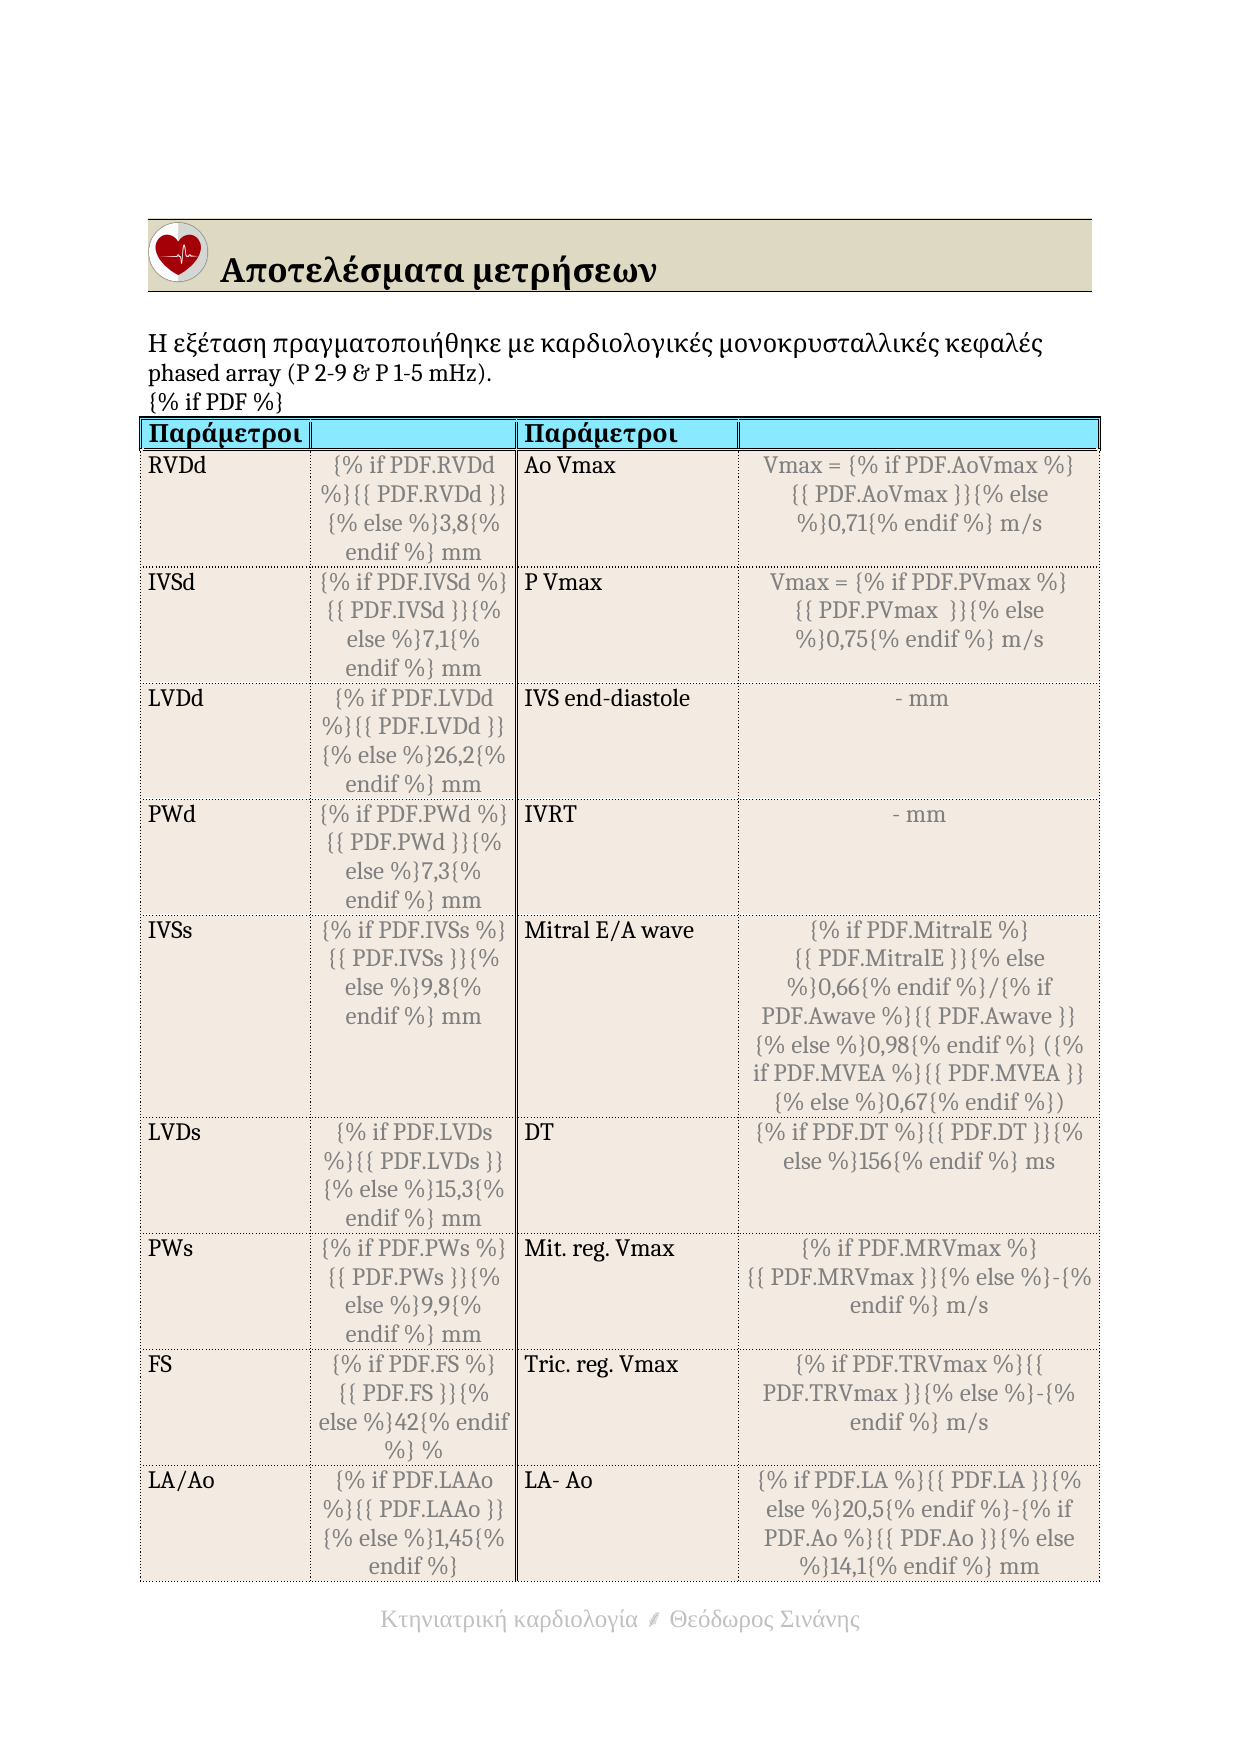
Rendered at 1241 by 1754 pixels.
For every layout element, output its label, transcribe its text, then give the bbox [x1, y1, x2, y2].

table_cell FS [140, 1349, 310, 1465]
table_cell LA- Ao [518, 1465, 738, 1581]
table_cell RVDd [140, 448, 310, 566]
table_cell {% if PDF.LVDd %}{{ PDF.LVDd }}{% else %}26,2{% endif %} mm [310, 683, 515, 798]
table_cell DT [518, 1117, 738, 1233]
table_cell Tric. reg. Vmax [518, 1349, 738, 1465]
table_cell {% if PDF.IVSs %}{{ PDF.IVSs }}{% else %}9,8{% endif %} mm [310, 915, 515, 1117]
table_cell - mm [738, 799, 1100, 914]
table_cell Ao Vmax [518, 451, 738, 566]
table_cell {% if PDF.MitralE %}{{ PDF.MitralE }}{% else %}0,66{% endif %}/{% if PDF.Awave %}{{ PDF.Awave }}{% else %}0,98{% endif %} ({% if PDF.MVEA %}{{ PDF.MVEA }}{% else %}0,67{% endif %}) [738, 915, 1100, 1117]
table_cell IVS end-diastole [518, 683, 738, 798]
table_header Παράμετροι [517, 420, 738, 448]
table_cell {% if PDF.PWd %}{{ PDF.PWd }}{% else %}7,3{% endif %} mm [310, 799, 515, 914]
table_cell LVDd [140, 683, 310, 798]
table_cell PWd [140, 799, 310, 914]
table_cell Vmax = {% if PDF.PVmax %}{{ PDF.PVmax }}{% else %}0,75{% endif %} m/s [738, 566, 1100, 682]
table_cell Mit. reg. Vmax [518, 1233, 738, 1349]
table_cell {% if PDF.PWs %}{{ PDF.PWs }}{% else %}9,9{% endif %} mm [310, 1233, 515, 1349]
table_cell IVSs [140, 915, 310, 1117]
table_cell {% if PDF.LAAo %}{{ PDF.LAAo }}{% else %}1,45{% endif %} [310, 1465, 515, 1581]
text {% if PDF %} [148, 388, 1092, 416]
picture [147, 221, 209, 283]
text Αποτελέσματα μετρήσεων [148, 220, 1092, 291]
table_header [310, 418, 517, 448]
table_cell Vmax = {% if PDF.AoVmax %}{{ PDF.AoVmax }}{% else %}0,71{% endif %} m/s [738, 448, 1100, 566]
table_cell {% if PDF.LVDs %}{{ PDF.LVDs }}{% else %}15,3{% endif %} mm [310, 1117, 515, 1233]
table_cell LA/Ao [140, 1465, 310, 1581]
table_cell PWs [140, 1233, 310, 1349]
table_cell {% if PDF.IVSd %}{{ PDF.IVSd }}{% else %}7,1{% endif %} mm [310, 566, 515, 682]
table_header Παράμετροι [142, 420, 310, 448]
table_cell IVSd [140, 566, 310, 682]
table_cell Mitral E/A wave [518, 915, 738, 1117]
table_cell P Vmax [518, 566, 738, 682]
table_cell {% if PDF.MRVmax %}{{ PDF.MRVmax }}{% else %}-{% endif %} m/s [738, 1233, 1100, 1349]
table_cell IVRT [518, 799, 738, 914]
table_cell LVDs [140, 1117, 310, 1233]
table_cell {% if PDF.LA %}{{ PDF.LA }}{% else %}20,5{% endif %}-{% if PDF.Ao %}{{ PDF.Ao }}{% else %}14,1{% endif %} mm [738, 1465, 1100, 1581]
table_cell {% if PDF.TRVmax %}{{ PDF.TRVmax }}{% else %}-{% endif %} m/s [738, 1349, 1100, 1465]
table_cell {% if PDF.FS %}{{ PDF.FS }}{% else %}42{% endif %} % [310, 1349, 515, 1465]
table_cell {% if PDF.RVDd %}{{ PDF.RVDd }}{% else %}3,8{% endif %} mm [310, 451, 515, 566]
text Η εξέταση πραγματοποιήθηκε με καρδιολογικές μονοκρυσταλλικές κεφαλές phased array (P 2-9 & P 1-5 mHz). [148, 330, 1092, 388]
table_cell - mm [738, 683, 1100, 798]
table_cell {% if PDF.DT %}{{ PDF.DT }}{% else %}156{% endif %} ms [738, 1117, 1100, 1233]
table_header [738, 420, 1098, 448]
